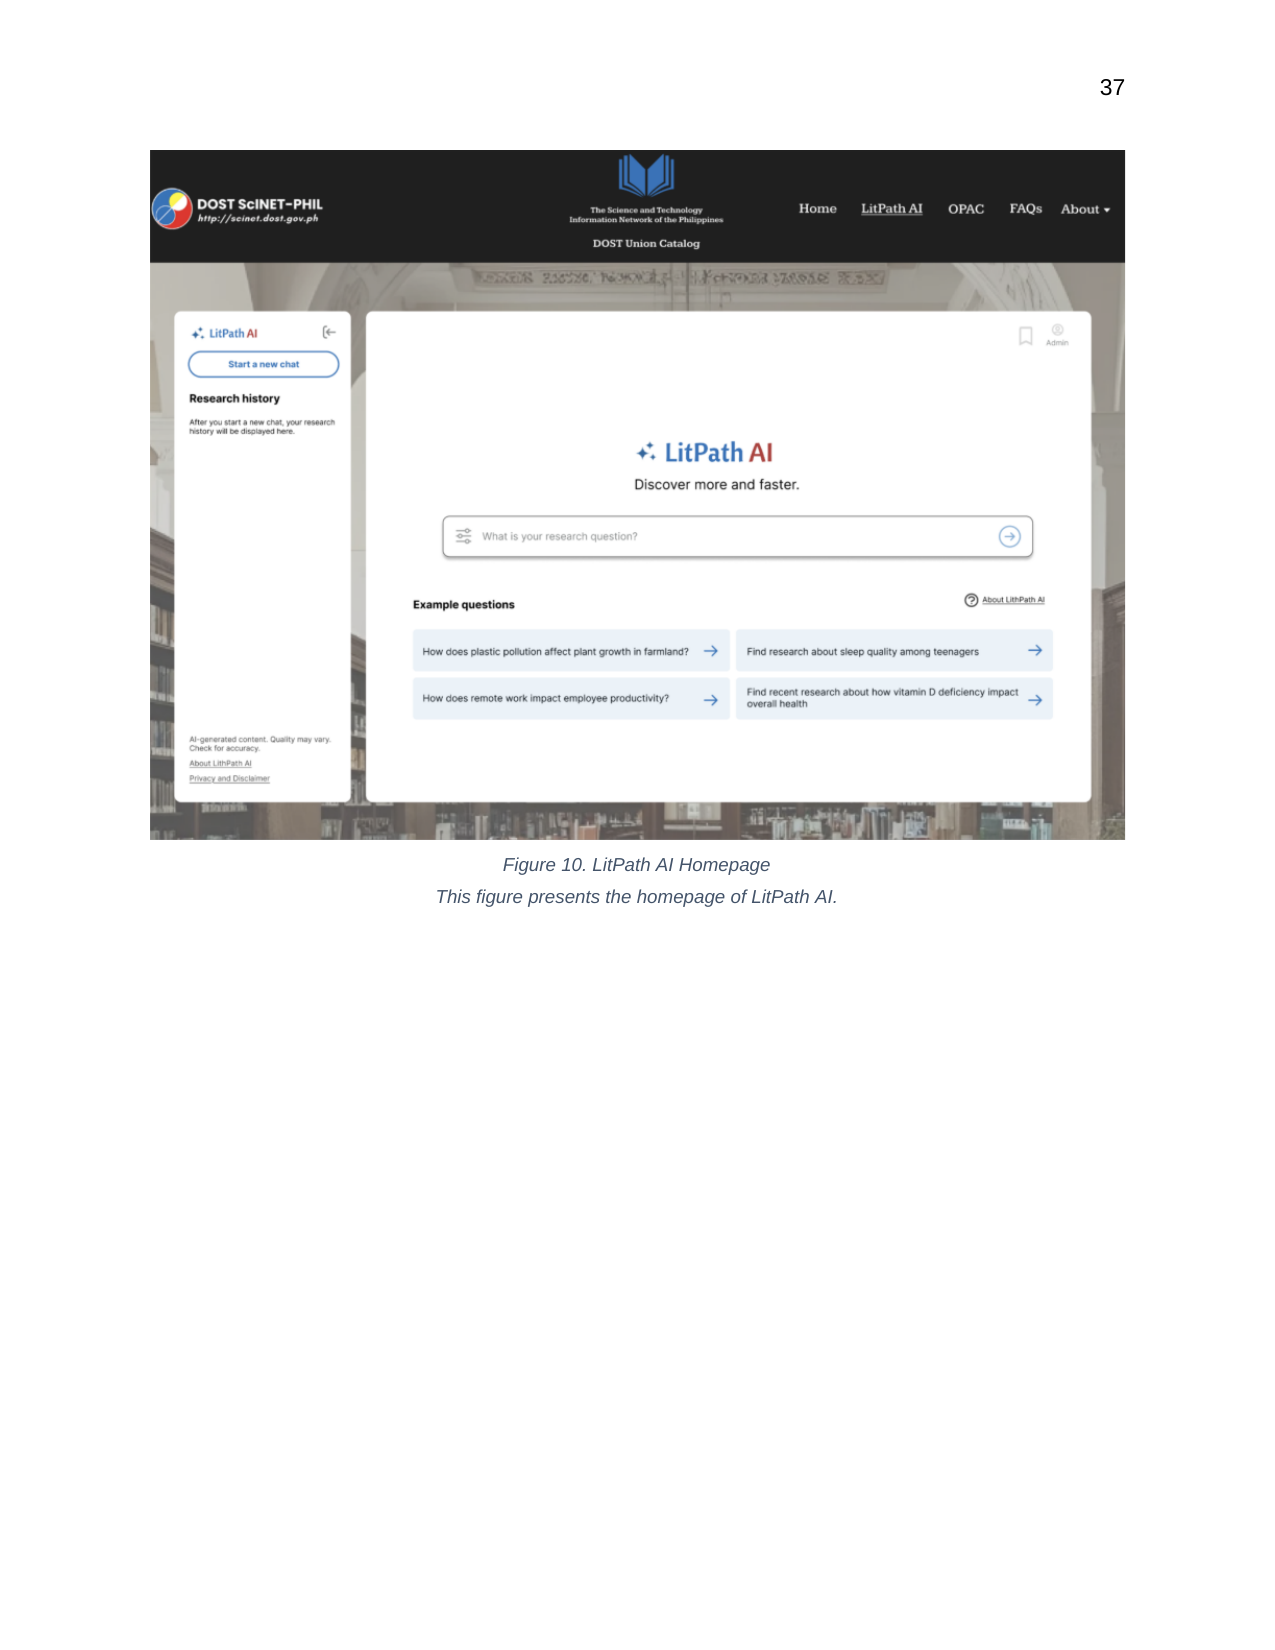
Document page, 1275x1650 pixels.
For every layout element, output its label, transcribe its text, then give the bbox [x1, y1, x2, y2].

picture [150, 150, 1125, 841]
text This figure presents the homepage of LitPath AI. [150, 886, 1125, 908]
text Figure 10. LitPath AI Homepage [150, 854, 1125, 875]
